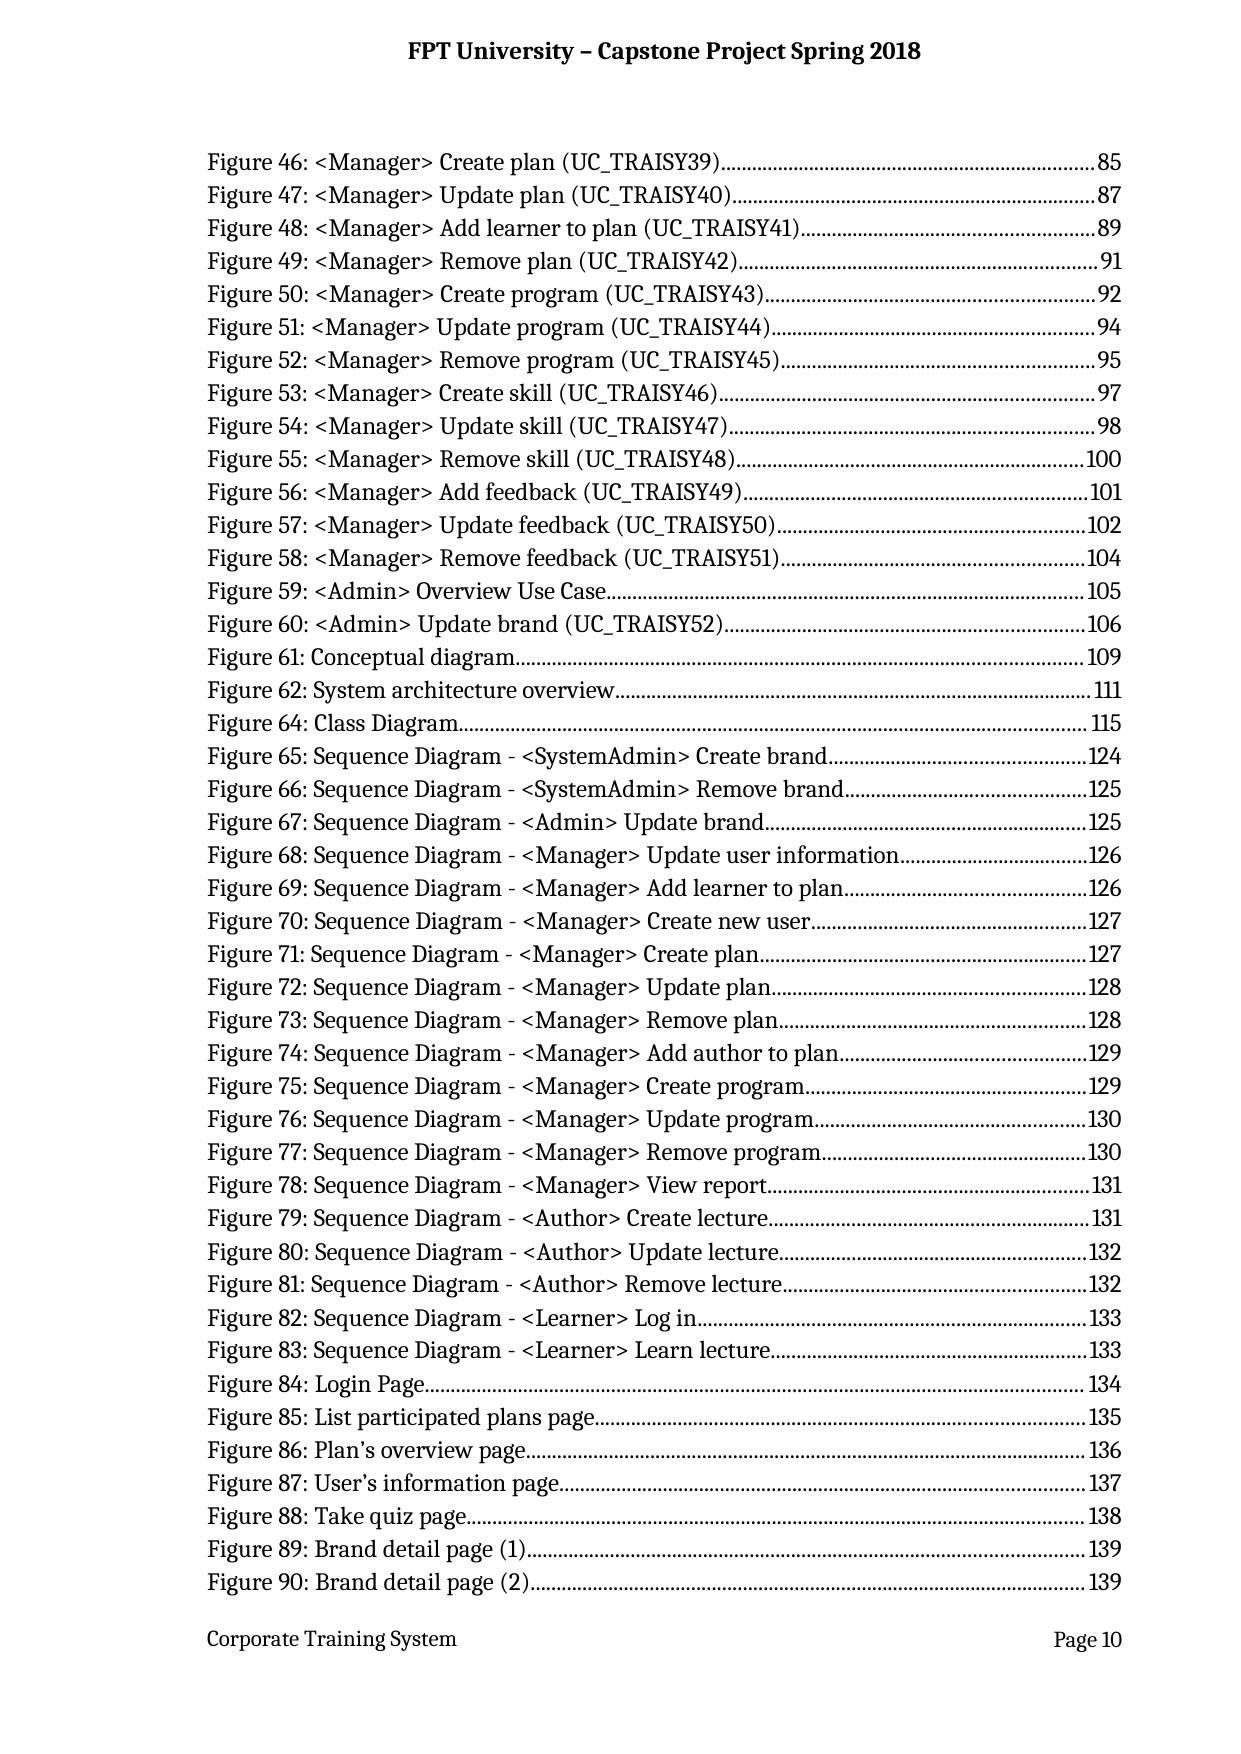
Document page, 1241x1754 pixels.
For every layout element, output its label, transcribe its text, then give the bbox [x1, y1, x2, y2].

text Figure 83: Sequence Diagram - <Learner> Learn lecture 133 [207, 1336, 1122, 1365]
text Figure 76: Sequence Diagram - <Manager> Update program 130 [207, 1105, 1122, 1134]
text Figure 74: Sequence Diagram - <Manager> Add author to plan 129 [207, 1039, 1122, 1068]
text Figure 77: Sequence Diagram - <Manager> Remove program 130 [207, 1138, 1122, 1167]
text Figure 84: Login Page 134 [207, 1369, 1122, 1398]
text Figure 71: Sequence Diagram - <Manager> Create plan 127 [207, 940, 1122, 969]
text Figure 59: <Admin> Overview Use Case 105 [207, 577, 1122, 606]
text Figure 48: <Manager> Add learner to plan (UC_TRAISY41) 89 [207, 214, 1122, 242]
text Figure 66: Sequence Diagram - <SystemAdmin> Remove brand 125 [207, 775, 1122, 804]
text Figure 57: <Manager> Update feedback (UC_TRAISY50) 102 [207, 511, 1122, 540]
text Figure 75: Sequence Diagram - <Manager> Create program 129 [207, 1072, 1122, 1101]
text Figure 61: Conceptual diagram 109 [207, 643, 1122, 672]
text Figure 49: <Manager> Remove plan (UC_TRAISY42) 91 [207, 247, 1122, 276]
text Figure 54: <Manager> Update skill (UC_TRAISY47) 98 [207, 412, 1122, 441]
text Figure 53: <Manager> Create skill (UC_TRAISY46) 97 [207, 379, 1122, 408]
text Figure 62: System architecture overview 111 [207, 676, 1122, 705]
text Figure 64: Class Diagram 115 [207, 709, 1122, 738]
text Figure 85: List participated plans page 135 [207, 1402, 1122, 1431]
text Figure 72: Sequence Diagram - <Manager> Update plan 128 [207, 973, 1122, 1002]
text Figure 80: Sequence Diagram - <Author> Update lecture 132 [207, 1237, 1122, 1266]
text Figure 68: Sequence Diagram - <Manager> Update user information 126 [207, 841, 1122, 870]
text Figure 70: Sequence Diagram - <Manager> Create new user 127 [207, 907, 1122, 936]
text Figure 55: <Manager> Remove skill (UC_TRAISY48) 100 [207, 445, 1122, 474]
text Figure 88: Take quiz page 138 [207, 1502, 1122, 1530]
text Figure 81: Sequence Diagram - <Author> Remove lecture 132 [207, 1270, 1122, 1299]
text Figure 89: Brand detail page (1) 139 [207, 1534, 1122, 1563]
text Figure 90: Brand detail page (2) 139 [207, 1568, 1122, 1596]
text Figure 87: User’s information page 137 [207, 1468, 1122, 1497]
text Figure 67: Sequence Diagram - <Admin> Update brand 125 [207, 808, 1122, 837]
text Figure 73: Sequence Diagram - <Manager> Remove plan 128 [207, 1006, 1122, 1035]
text Figure 46: <Manager> Create plan (UC_TRAISY39) 85 [207, 148, 1122, 176]
text Figure 82: Sequence Diagram - <Learner> Log in 133 [207, 1303, 1122, 1332]
text Figure 79: Sequence Diagram - <Author> Create lecture 131 [207, 1204, 1122, 1233]
text Figure 78: Sequence Diagram - <Manager> View report 131 [207, 1171, 1122, 1200]
text Figure 47: <Manager> Update plan (UC_TRAISY40) 87 [207, 181, 1122, 209]
text Figure 50: <Manager> Create program (UC_TRAISY43) 92 [207, 280, 1122, 308]
text Figure 51: <Manager> Update program (UC_TRAISY44) 94 [207, 313, 1122, 342]
text Figure 65: Sequence Diagram - <SystemAdmin> Create brand 124 [207, 742, 1122, 771]
text Figure 86: Plan’s overview page 136 [207, 1436, 1122, 1464]
text Figure 69: Sequence Diagram - <Manager> Add learner to plan 126 [207, 874, 1122, 903]
text Figure 58: <Manager> Remove feedback (UC_TRAISY51) 104 [207, 544, 1122, 573]
text Figure 60: <Admin> Update brand (UC_TRAISY52) 106 [207, 610, 1122, 639]
text Figure 56: <Manager> Add feedback (UC_TRAISY49) 101 [207, 478, 1122, 507]
text Figure 52: <Manager> Remove program (UC_TRAISY45) 95 [207, 346, 1122, 374]
